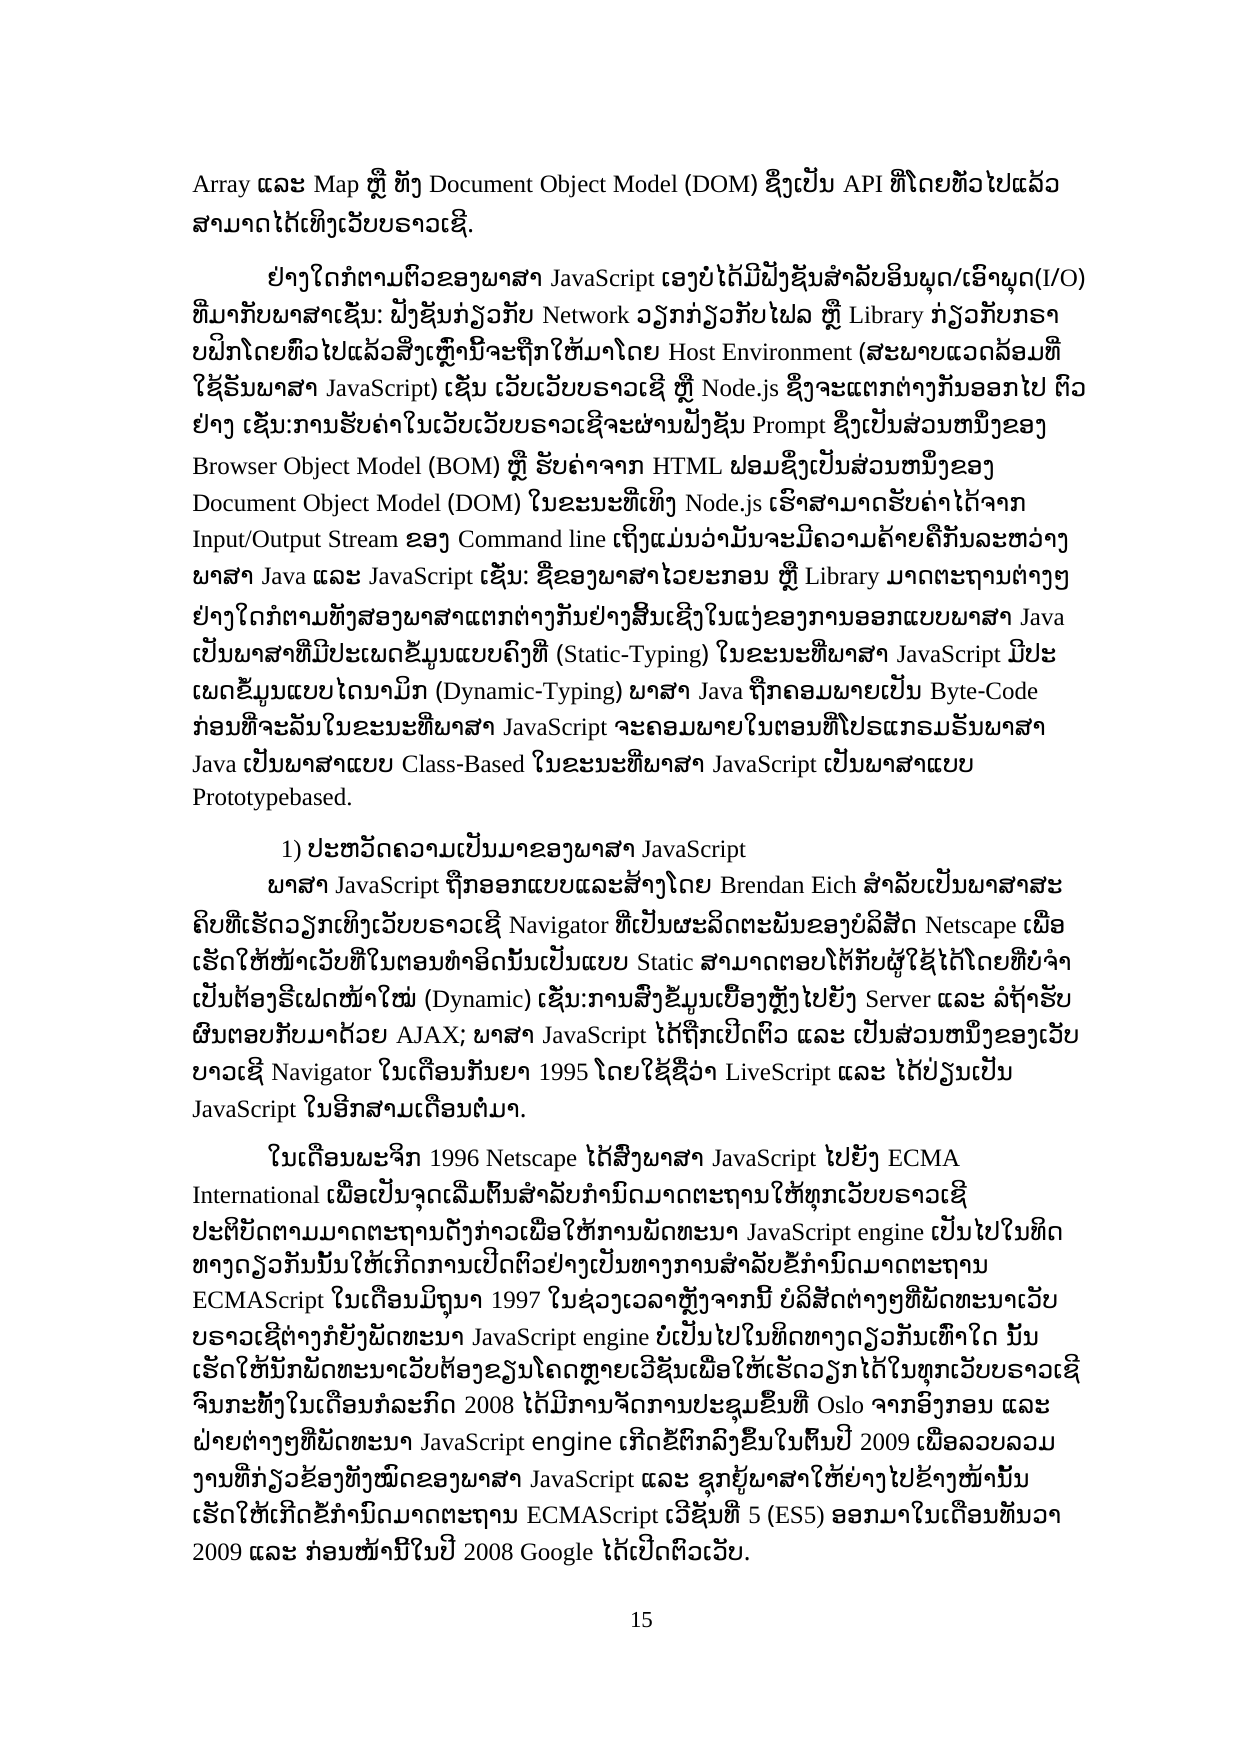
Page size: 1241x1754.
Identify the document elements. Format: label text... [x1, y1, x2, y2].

text ຢ່າງໃດ​ກໍ​ຕາມຕົວ​ຂອງ​ພາສາ JavaScript ເອງ​ບໍ່​ໄດ້​ມີ​ຟັງ​ຊັນ​ສຳລັບອິນພຸດ/ເອົາພຸດ(I/O) ທີ່​ມາ​ກັບ​ພາສາເຊັ່ນ: ຟັງ​​ຊັນ​ກ່ຽວກັບ Network ວຽກກ່ຽວ​ກັບ​ໄຟ​ລ ຫຼື Library​ ກ່ຽວກັບ​ກຣາ​ບຟິກໂດຍ​ທົ່ວ​ໄປ​ແລ້ວ​ສິ່ງເຫຼົ່ານີ້​ຈະ​ຖືກ​ໃຫ້​ມາ​ໂດຍ Host Environment (ສະພາບ​ແວດ​ລ້ອມ​ທີ່​ໃຊ້​ຣັນ​ພາສາ JavaScript) ເຊັ່ນ ເວັບ​​ເວັບບຣາວເຊີ ຫຼື Node.js ຊຶ່ງ​ຈະ​ແຕກ​ຕ່າງ​ກັນ​ອອກ​ໄປ ​ຕົວ​ຢ່າງ ​ເຊັ່ນ:ການ​ຮັບ​ຄ່າ​ໃນ​ເວັບ​​ເວັບບຣາວເຊີ​ຈະ​ຜ່ານ​ຟັງ​ຊັນ Prompt ຊຶ່ງ​ເປັນ​ສ່ວນຫນຶ່ງ​ຂອງ Browser Object Model (BOM) ຫຼື ​ຮັບ​ຄ່າ​ຈາກ HTML ຟອມຊຶ່ງ​ເປັນ​ສ່ວນຫນຶ່ງ​ຂອງ Document Object Model (DOM) ໃນຂະນະ​ທີ່​ເທິງ Node.js ເຮົາ​ສາມາດ​ຮັບ​ຄ່າ​ໄດ້​ຈາກ Input/Output Stream ຂອງ Command line ເຖິງ​ແມ່ນ​ວ່າ​ມັນ​ຈະ​ມີ​ຄວາມ​ຄ້າຍ​ຄືກັນ​ລະຫວ່າງ​ພາສາ Java ແລະ JavaScript ເຊັ່ນ: ຊື່​ຂອງ​ພາສາໄວ​ຍະກອນ ຫຼື​ Library​ ​ມາດຕະຖານ​ຕ່າງ​ໆ ຢ່າງໃດ​ກໍ​ຕາມທັງ​ສອງ​ພາສາ​ແຕກ​ຕ່າງ​ກັນ​ຢ່າງ​ສິ້ນ​ເຊີງ​ໃນ​ແງ່​ຂອງ​ການ​ອອກ​ແບບພາສາ Java ເປັນ​ພາສາ​ທີ່​ມີ​ປະ​ເພດ​ຂໍ້​ມູນ​ແບບ​ຄົງ​ທີ່ (Static-Typing) ໃນ​ຂະນະ​ທີ່​ພາສາ JavaScript ມີ​ປະ​ເພດ​ຂໍ້​ມູນ​ແບບ​ໄດ​ນາ​ມິກ​ (Dynamic-Typing) ພາສາ Java ຖືກ​ຄອມ​ພາຍເປັນ Byte-Code ກ່ອນທີ່ຈະ​ລັນໃນ​ຂະນະ​ທີ່​ພາສາ JavaScript ຈະ​ຄອມ​ພາຍໃນ​ຕອນ​ທີ່​ໂປຣ​ແກຣມ​ຣັນພາສາ Java ເປັນ​ພາສາ​ແບບ Class-Based ໃນ​ຂະນະ​ທີ່​ພາສາ JavaScript ເປັນ​ພາສາ​ແບບ Prototypebased. [192, 259, 1090, 811]
text ໃນ​ເດືອນ​ພ​ະຈິກ 1996 Netscape ໄດ້​ສົ່ງ​ພາສາ JavaScript ໄປ​ຍັງ ECMA International ເພື່ອ​ເປັນ​ຈຸດ​ເລີ່ມ​ຕົ້ນ​ສຳລັບ​ກຳນົດ​ມາດຕະຖານ​ໃຫ້​ທຸກ​ເວັບ​ບຣາວເຊີປະຕິບັດຕາມ​ມາດຕະຖານ​ດັ່ງ​ກ່າວເພື່ອ​ໃຫ້​ການ​ພັດທະນາ JavaScript engine ເປັນ​ໄປ​ໃນ​ທິດ​ທາງ​ດຽວ​ກັນນັ້ນ​ໃຫ້​ເກີດ​ການ​ເປີດ​ຕົວ​ຢ່າງ​ເປັນ​ທາງ​ການ​ສຳລັບ​ຂໍ້​ກຳນົດ​ມາດຕະຖານ ECMAScript ໃນ​ເດືອນ​ມິ​ຖຸ​ນາ 1997 ໃນ​ຊ່ວງ​ເວລາ​ຫຼັງ​ຈາກ​ນີ້ ບໍລິສັດ​ຕ່າງ​ໆທີ່​ພັດທະນາ​ເວັບ​ບຣາ​ວ​ເຊີຕ່າງ​ກໍ​ຍັງ​ພັດທະນາ JavaScript engine ບໍ່​ເປັນ​ໄປ​ໃນ​ທິດ​ທາງ​ດຽວ​ກັນ​ເທົ່າໃດ ນັ້ນ​ເຮັດໃຫ້​ນັກ​ພັດທະນາ​ເວັບ​ຕ້ອງ​ຂຽນ​ໂຄດຫຼາຍ​ເວີຊັນ​ເພື່ອ​ໃຫ້​ເຮັດວຽກ​ໄດ້​ໃນ​ທຸກ​ເວັບ​ບຣ​າ​ວ​ເຊີຈົນກະທັ້ງ​ໃນ​ເ​ດືອນກໍລະກົດ 2008 ໄດ້​ມີ​ການ​ຈັດການ​ປະ​ຊຸມ​ຂຶ້ນ​ທີ່ Oslo ຈາກ​ອົງ​ກ​ອນ​ ແລະ ​ຝ່າຍ​ຕ່າງ​ໆທີ່​ພັດທະນາ JavaScript engine ​ເກີດ​ຂໍ້​ຕົກລົງ​ຂຶ້ນ​ໃນ​ຕົ້ນ​ປີ 2009 ເພື່ອ​ລວບລວມ​ງານ​ທີ່​ກ່ຽວ​ຂ້ອງ​ທັງ​ໝົດ​ຂອງ​ພາສາ JavaScript ແລະ ​ຊຸກຍູ້​ພາສາ​ໃຫ້​ຍ່າງ​ໄປ​ຂ້າງ​ໜ້ານັ້ນ​ເຮັດໃຫ້​ເກີດ​ຂໍ້​ກຳນົດ​ມາດຕະຖານ ECMAScript ເວີຊັນ​ທີ່ 5 (ES5) ອອກ​ມາ​ໃນ​ເດືອນ​ທັນວາ 2009 ແລະ ​ກ່ອນ​ໜ້າ​ນີ້​ໃນ​ປີ 2008 Google ໄດ້​ເປີດ​ຕົວ​ເວັບ. [192, 1140, 1090, 1568]
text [192, 165, 1090, 240]
subtitle 1) ປະຫວັດ​ຄວາມ​ເປັນ​ມາ​ຂອງ​ພາສາ JavaScript [281, 834, 1090, 863]
text ພາສາ JavaScript ຖືກ​ອອກ​ແບບ​ແລະ​ສ້າງ​ໂດຍ Brendan Eich ສຳລັບ​ເປັນ​ພາສາ​ສະຄິບ​ທີ່ເຮັດວຽກ​ເທິງ​ເວັບ​ບ​ຣາ​ວ​ເຊີ Navigator ທີ່​ເປັນ​ຜະລິດຕະພັນ​ຂອງ​ບໍລິສັດ Netscape ເພື່ອ​ເຮັດໃຫ້​ໜ້າ​ເວັບ​ທີ່​ໃນ​ຕອນ​ທຳອິດ​ນັ້ນ​ເປັນ​ແບບ Static ສາມາດ​ຕອບ​ໂຕ້​ກັບ​ຜູ້​ໃຊ້​ໄດ້​ໂດຍ​ທີ່​ບໍ່​ຈຳ​ເປັນ​ຕ້ອງ​ຣີ​ເຟ​ດ​ໜ້າ​ໃໝ່ (Dynamic) ເຊັ່ນ:ການ​ສົ່ງ​ຂໍ້​ມູນ​ເບື້ອງ​ຫຼັງ​ໄປ​ຍັງ Server ແລະ​ ລໍຖ້າ​ຮັບ​ຜົນ​ຕອບ​ກັບ​ມາ​ດ້ວຍ AJAX; ພາສາ JavaScript ໄດ້​ຖືກ​ເປີດ​ຕົວ​ ແລະ ​ເປັນ​ສ່ວນຫນຶ່ງ​ຂອງ​ເວັບ​ບ​າ​ວ​ເຊີ Navigator ໃນ​ເດືອນ​ກັນຍາ 1995 ໂດຍ​ໃຊ້​ຊື່​ວ່າ LiveScript ແລະ ​ໄດ້​ປ່ຽນ​ເປັນ JavaScript ໃນ​ອີກ​ສາມ​ເດືອນ​ຕໍ່​ມາ. [192, 866, 1090, 1125]
